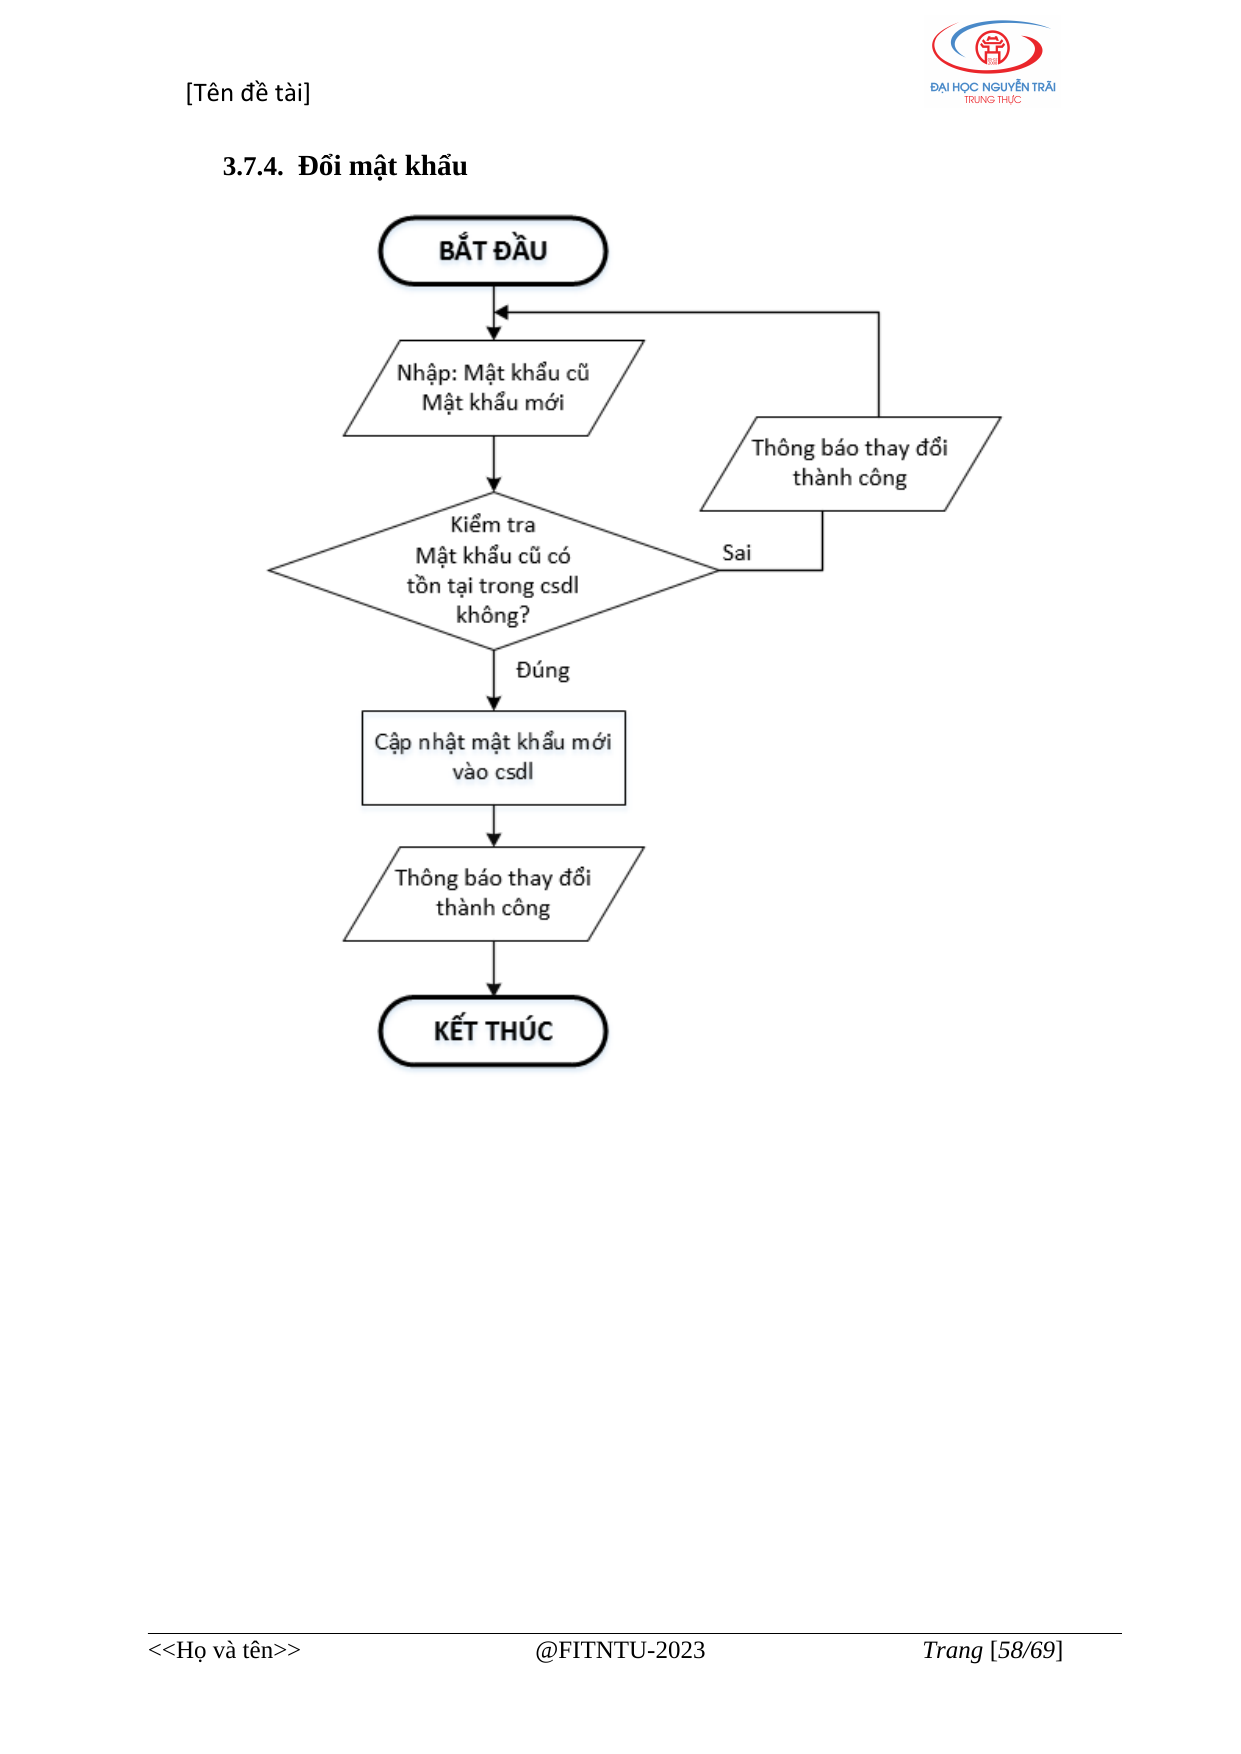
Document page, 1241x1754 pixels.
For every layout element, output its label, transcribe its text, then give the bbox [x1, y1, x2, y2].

picture [923, 15, 1062, 108]
picture [243, 193, 1027, 1089]
subtitle Đổi mật khẩu [223, 148, 1122, 181]
